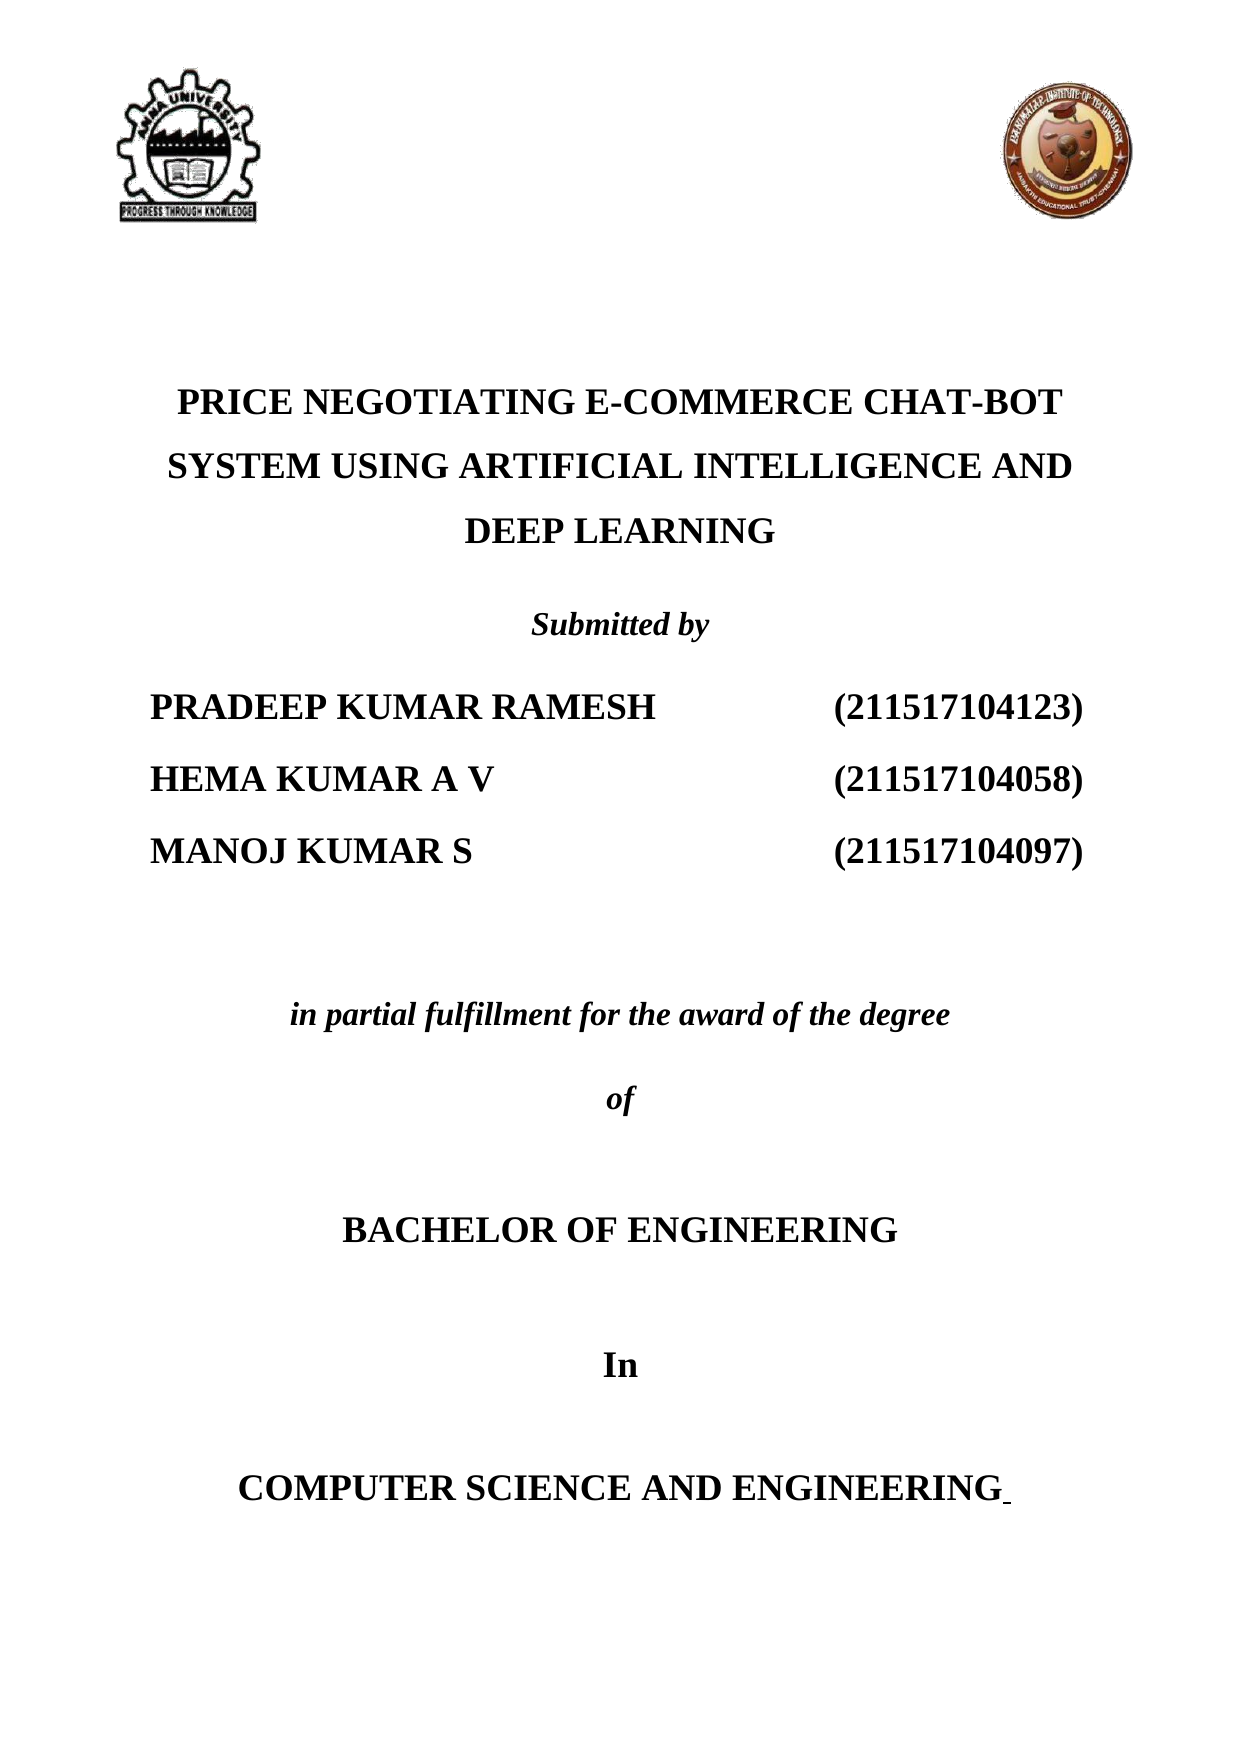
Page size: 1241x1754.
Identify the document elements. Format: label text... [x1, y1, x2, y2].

text BACHELOR OF ENGINEERING [150, 1208, 1090, 1251]
picture [110, 65, 264, 224]
text HEMA KUMAR A V (211517104058) [150, 757, 1090, 800]
text MANOJ KUMAR S (211517104097) [150, 828, 1090, 872]
text PRADEEP KUMAR RAMESH (211517104123) [150, 685, 1090, 728]
text COMPUTER SCIENCE AND ENGINEERING [150, 1465, 1090, 1508]
text of [150, 1078, 1090, 1116]
text in partial fulfillment for the award of the degree [150, 994, 1090, 1032]
picture [993, 76, 1136, 222]
text In [150, 1343, 1090, 1386]
text Submitted by [150, 604, 1090, 642]
text PRICE NEGOTIATING E-COMMERCE CHAT-BOT SYSTEM USING ARTIFICIAL INTELLIGENCE AND DEEP LEARNING [150, 379, 1090, 552]
